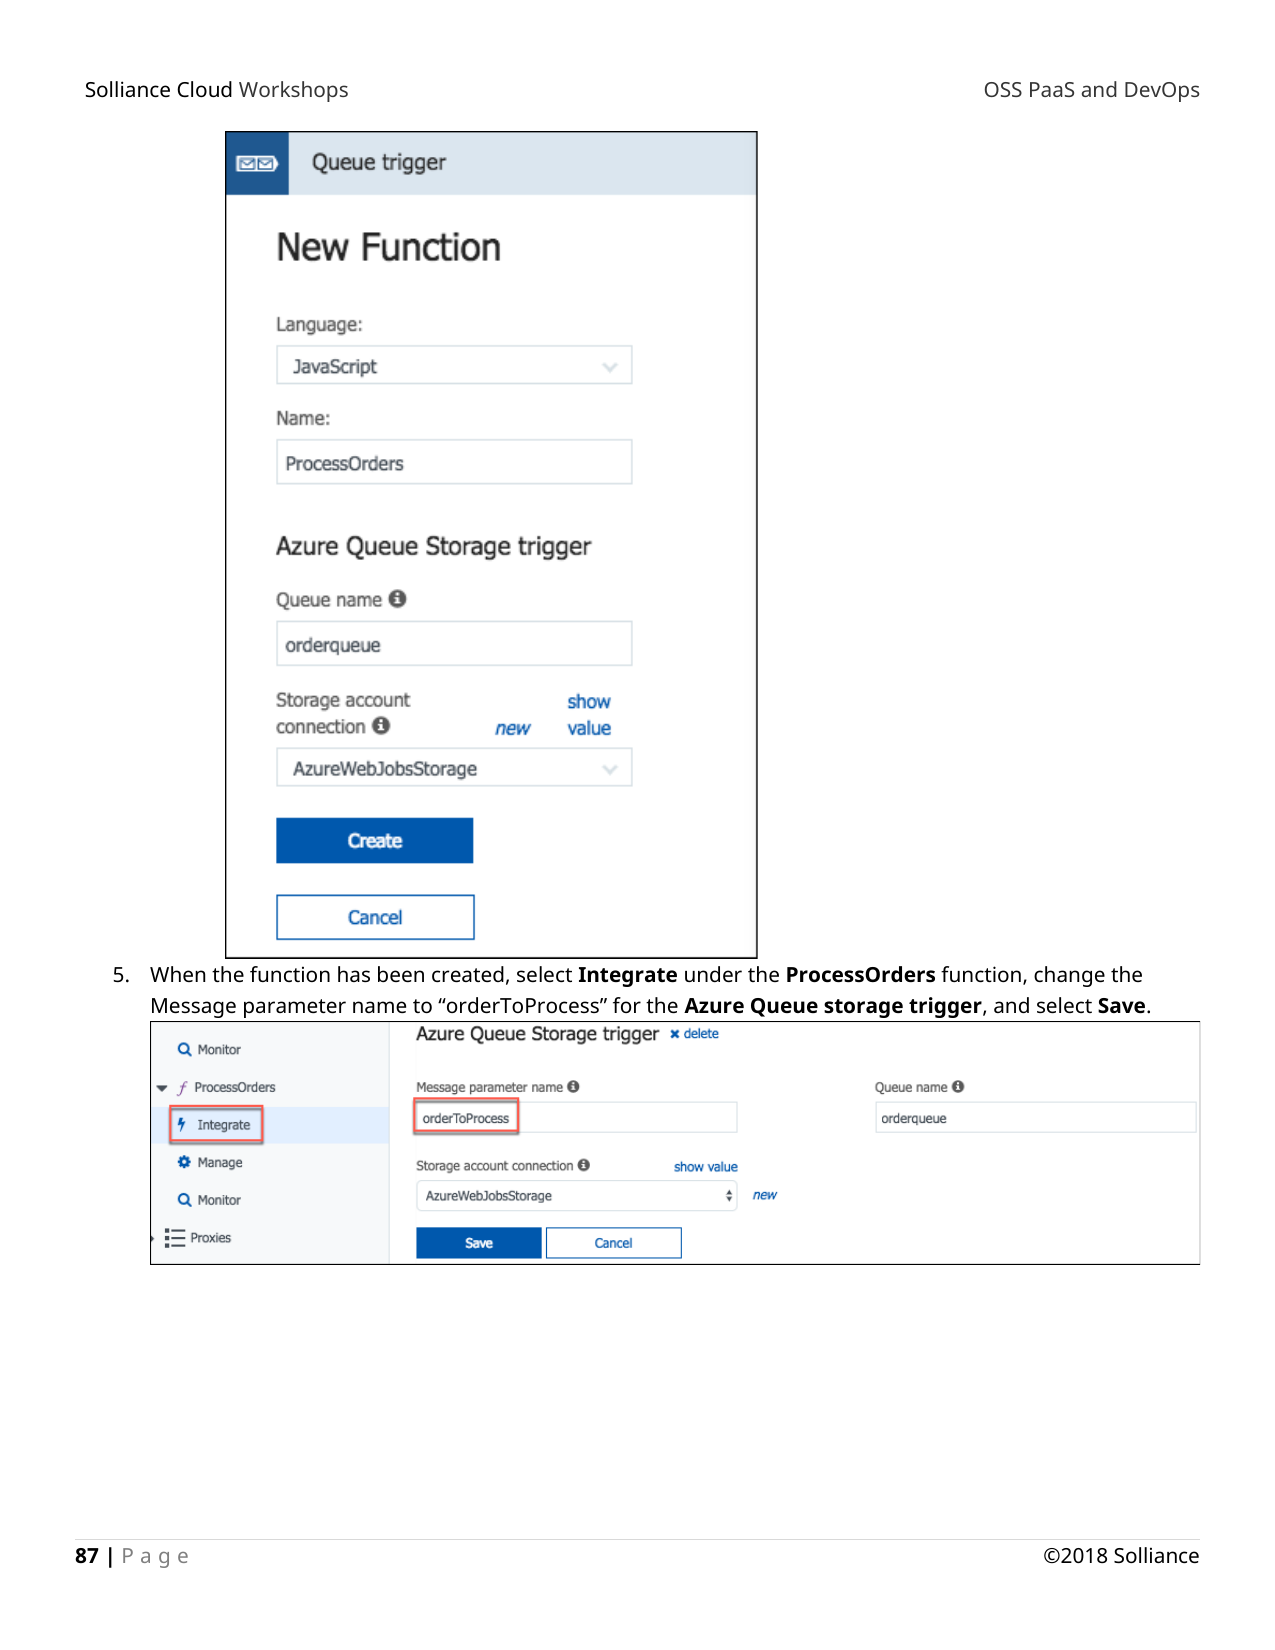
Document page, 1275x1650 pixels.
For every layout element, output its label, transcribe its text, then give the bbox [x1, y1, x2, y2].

picture [150, 1021, 1200, 1265]
picture [225, 131, 758, 959]
